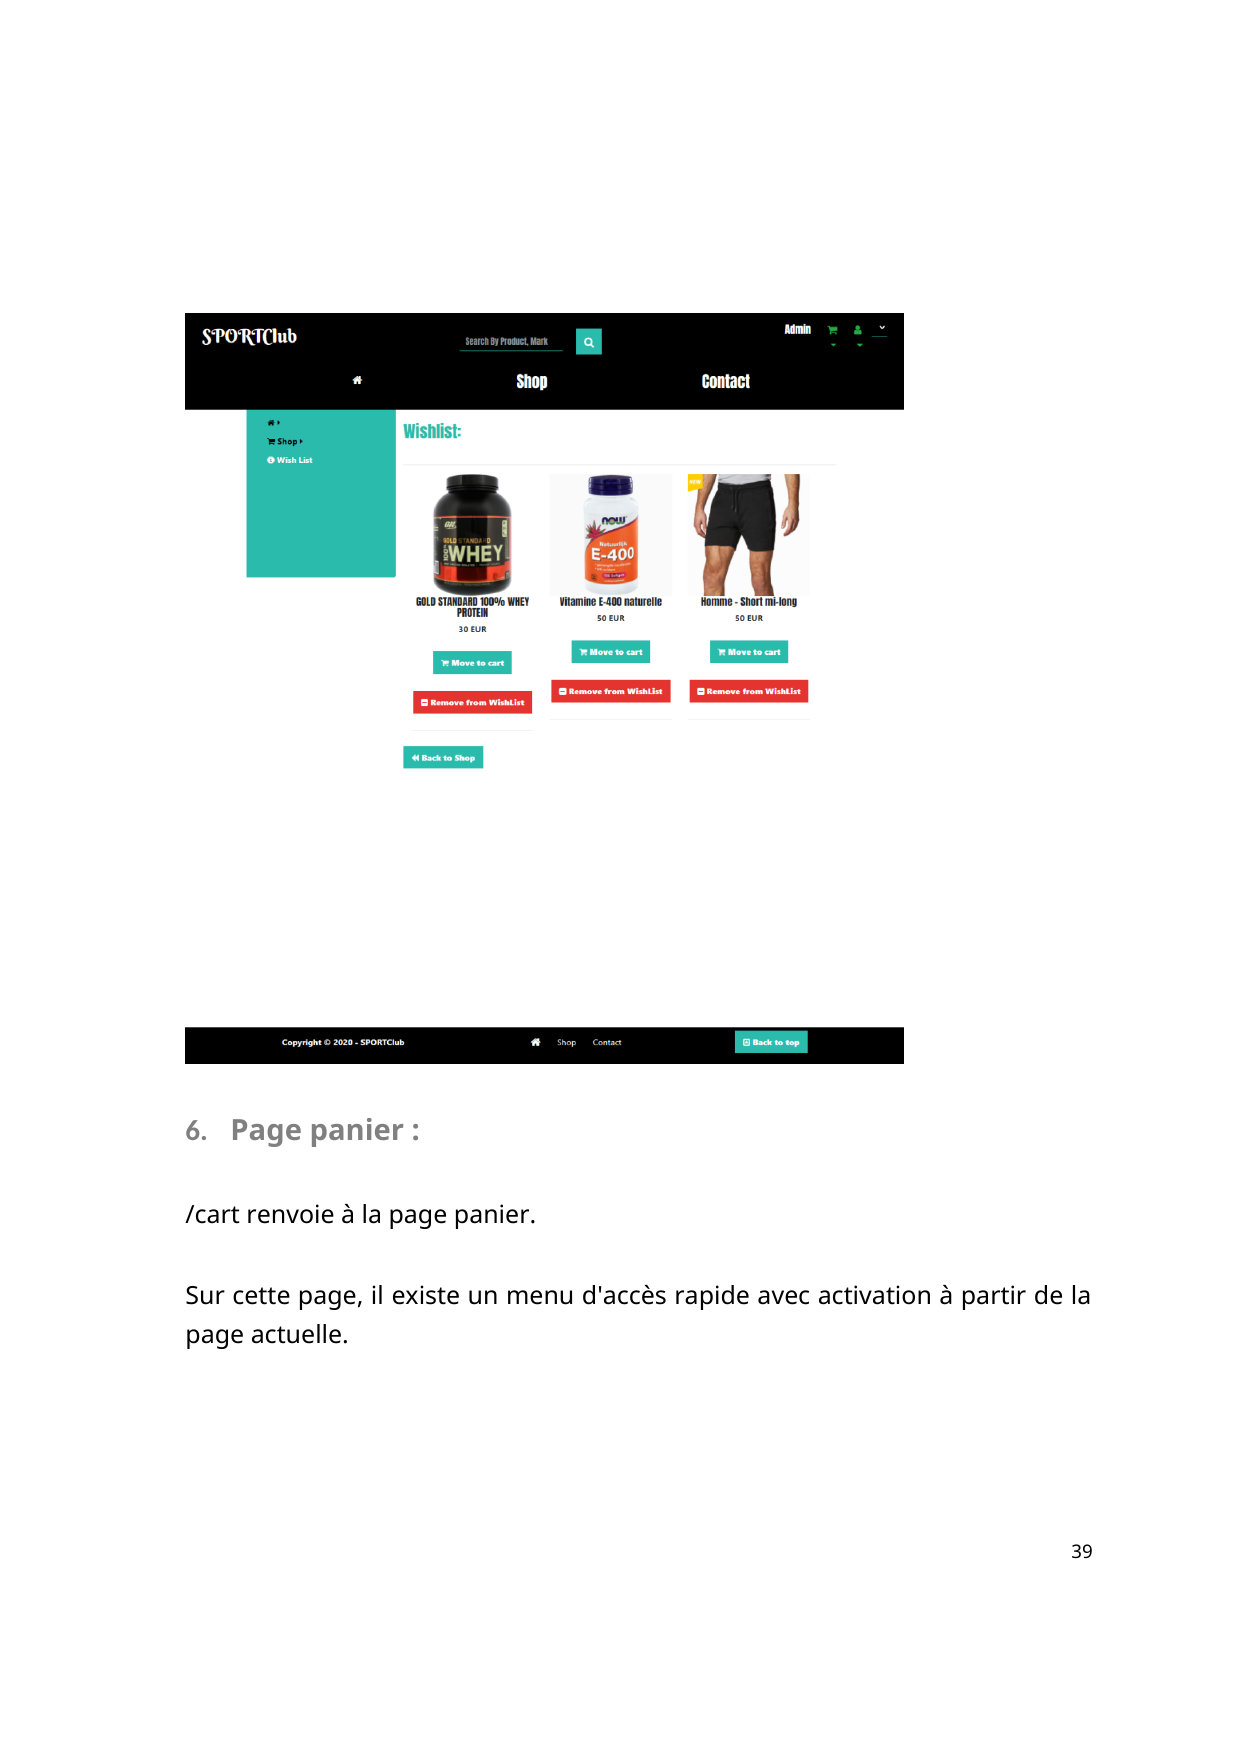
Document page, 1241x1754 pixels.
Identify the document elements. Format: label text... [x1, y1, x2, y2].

text /cart renvoie à la page panier. [185, 1196, 1092, 1231]
text Sur cette page, il existe un menu d'accès rapide avec activation à partir de la page actuelle. [185, 1277, 1092, 1351]
list Page panier : [185, 1109, 1092, 1149]
picture [185, 313, 904, 1064]
